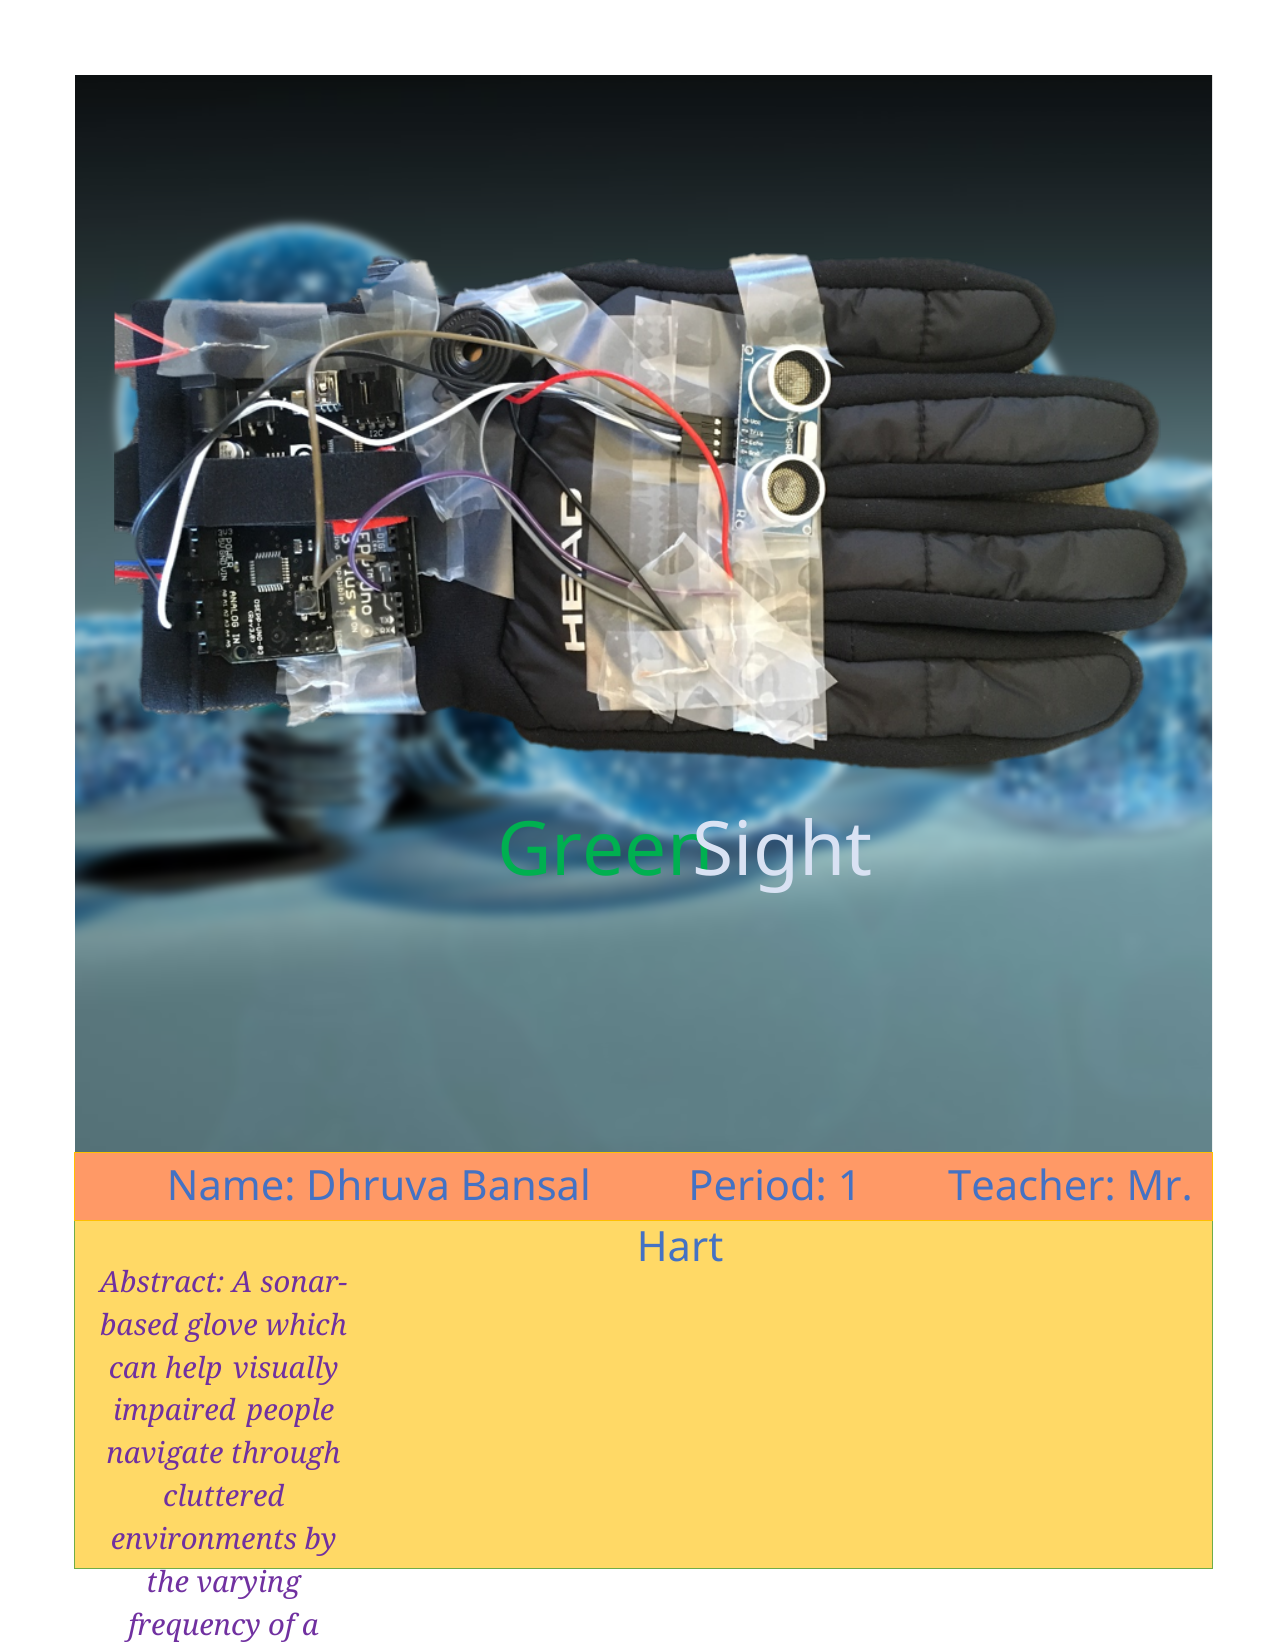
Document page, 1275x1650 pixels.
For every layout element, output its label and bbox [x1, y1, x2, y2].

picture [75, 75, 1257, 1152]
